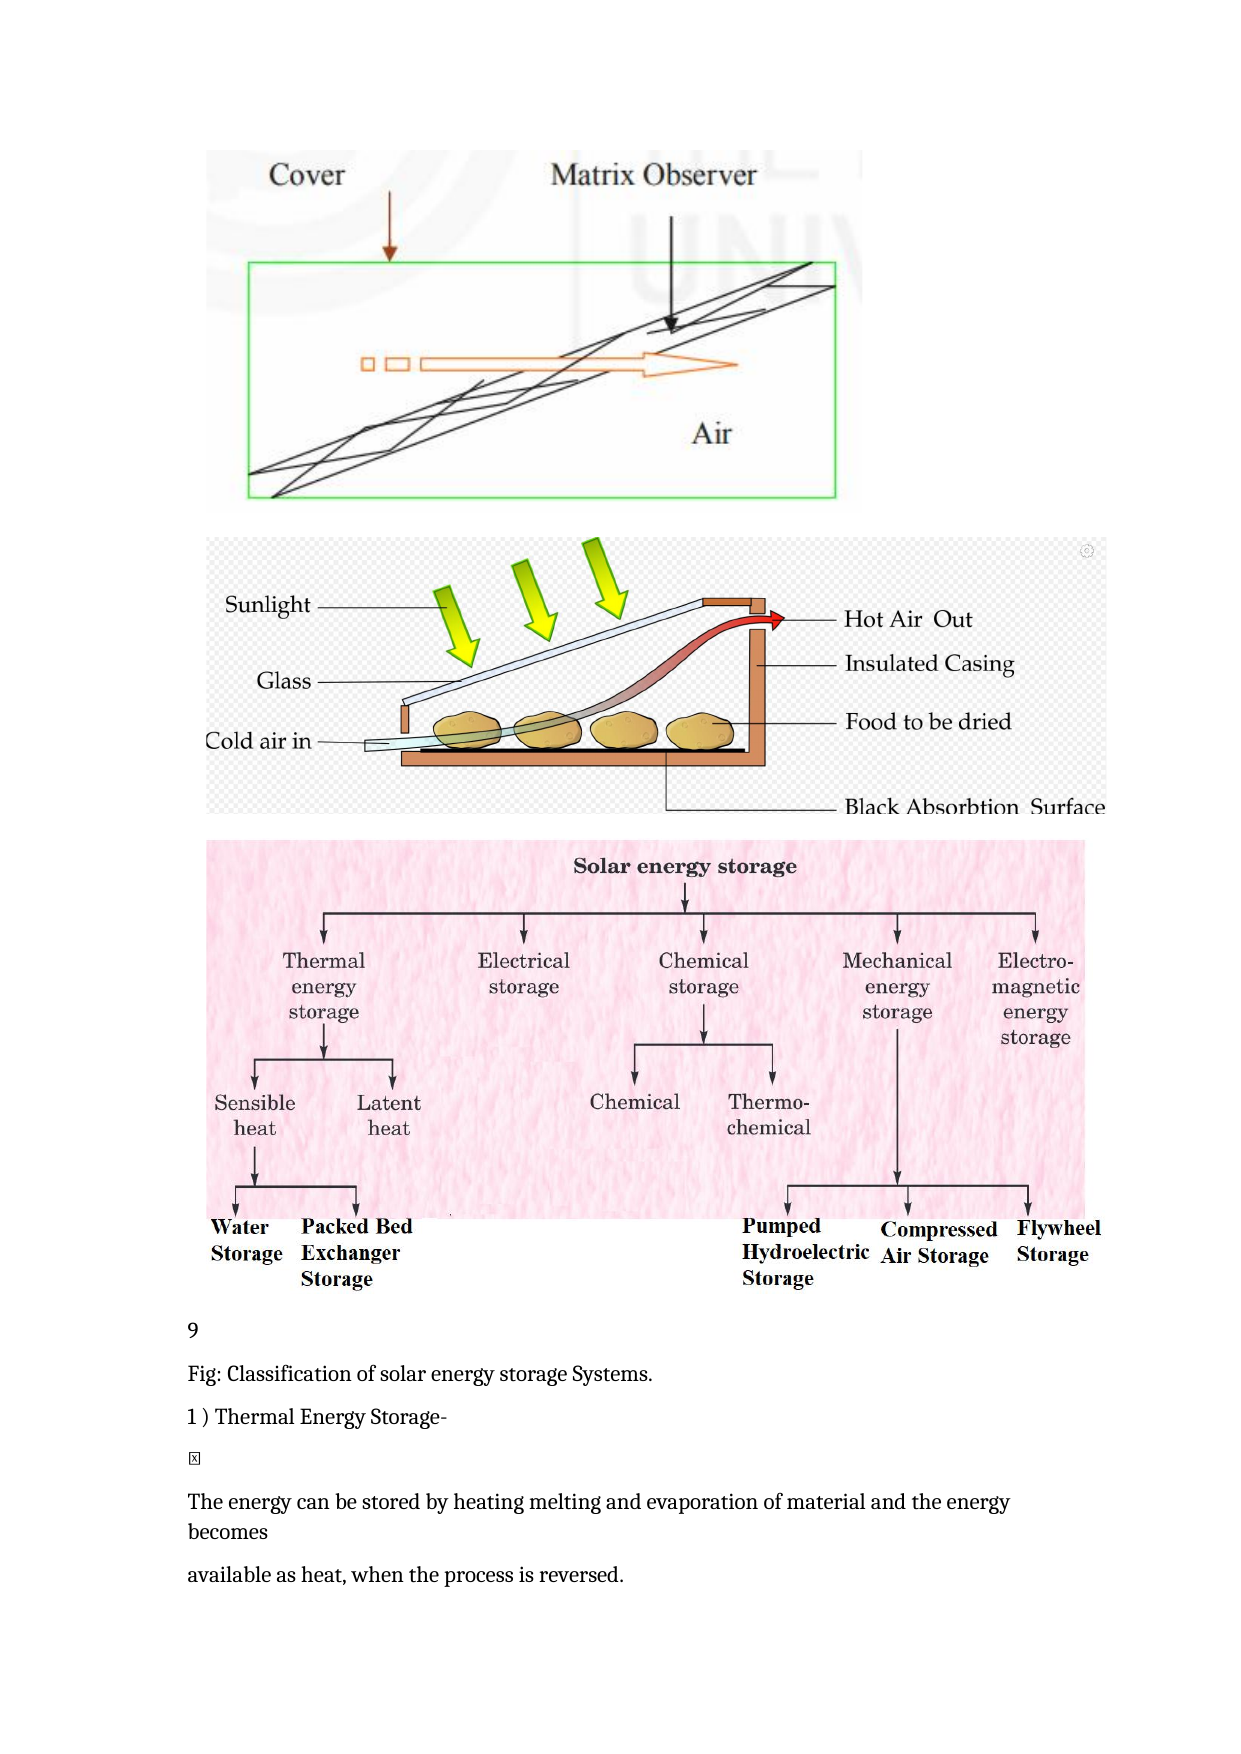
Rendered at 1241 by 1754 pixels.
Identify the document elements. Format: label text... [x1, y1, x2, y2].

text available as heat, when the process is reversed. [187, 1562, 1053, 1588]
picture [206, 150, 863, 513]
text Fig: Classification of solar energy storage Systems. [187, 1361, 1053, 1387]
picture [206, 838, 1107, 1294]
text The energy can be stored by heating melting and evaporation of material and the energy becomes [187, 1489, 1053, 1545]
text  [187, 1446, 1053, 1472]
text 1 ) Thermal Energy Storage- [187, 1403, 1053, 1430]
text 9 [187, 1318, 1053, 1344]
picture [206, 537, 1107, 814]
